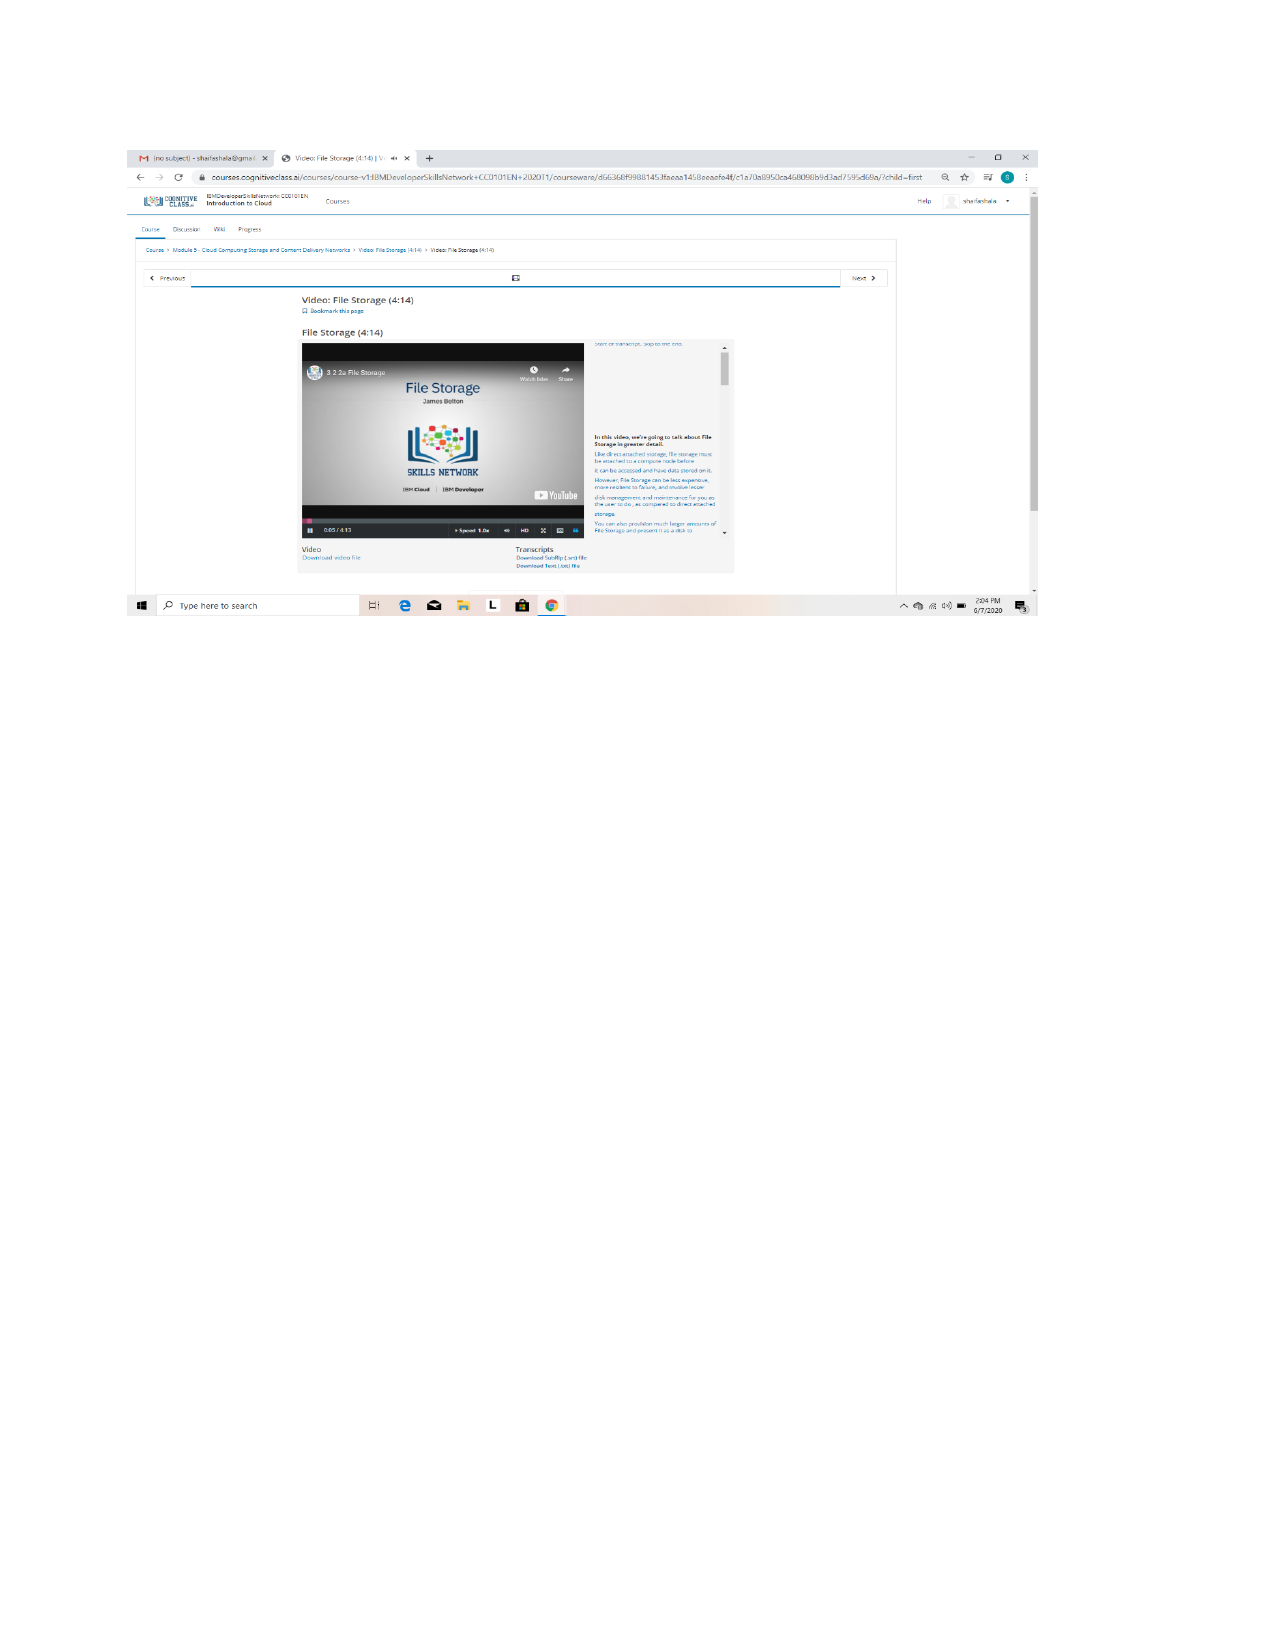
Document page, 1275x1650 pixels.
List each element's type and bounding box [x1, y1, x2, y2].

picture [127, 150, 1038, 616]
